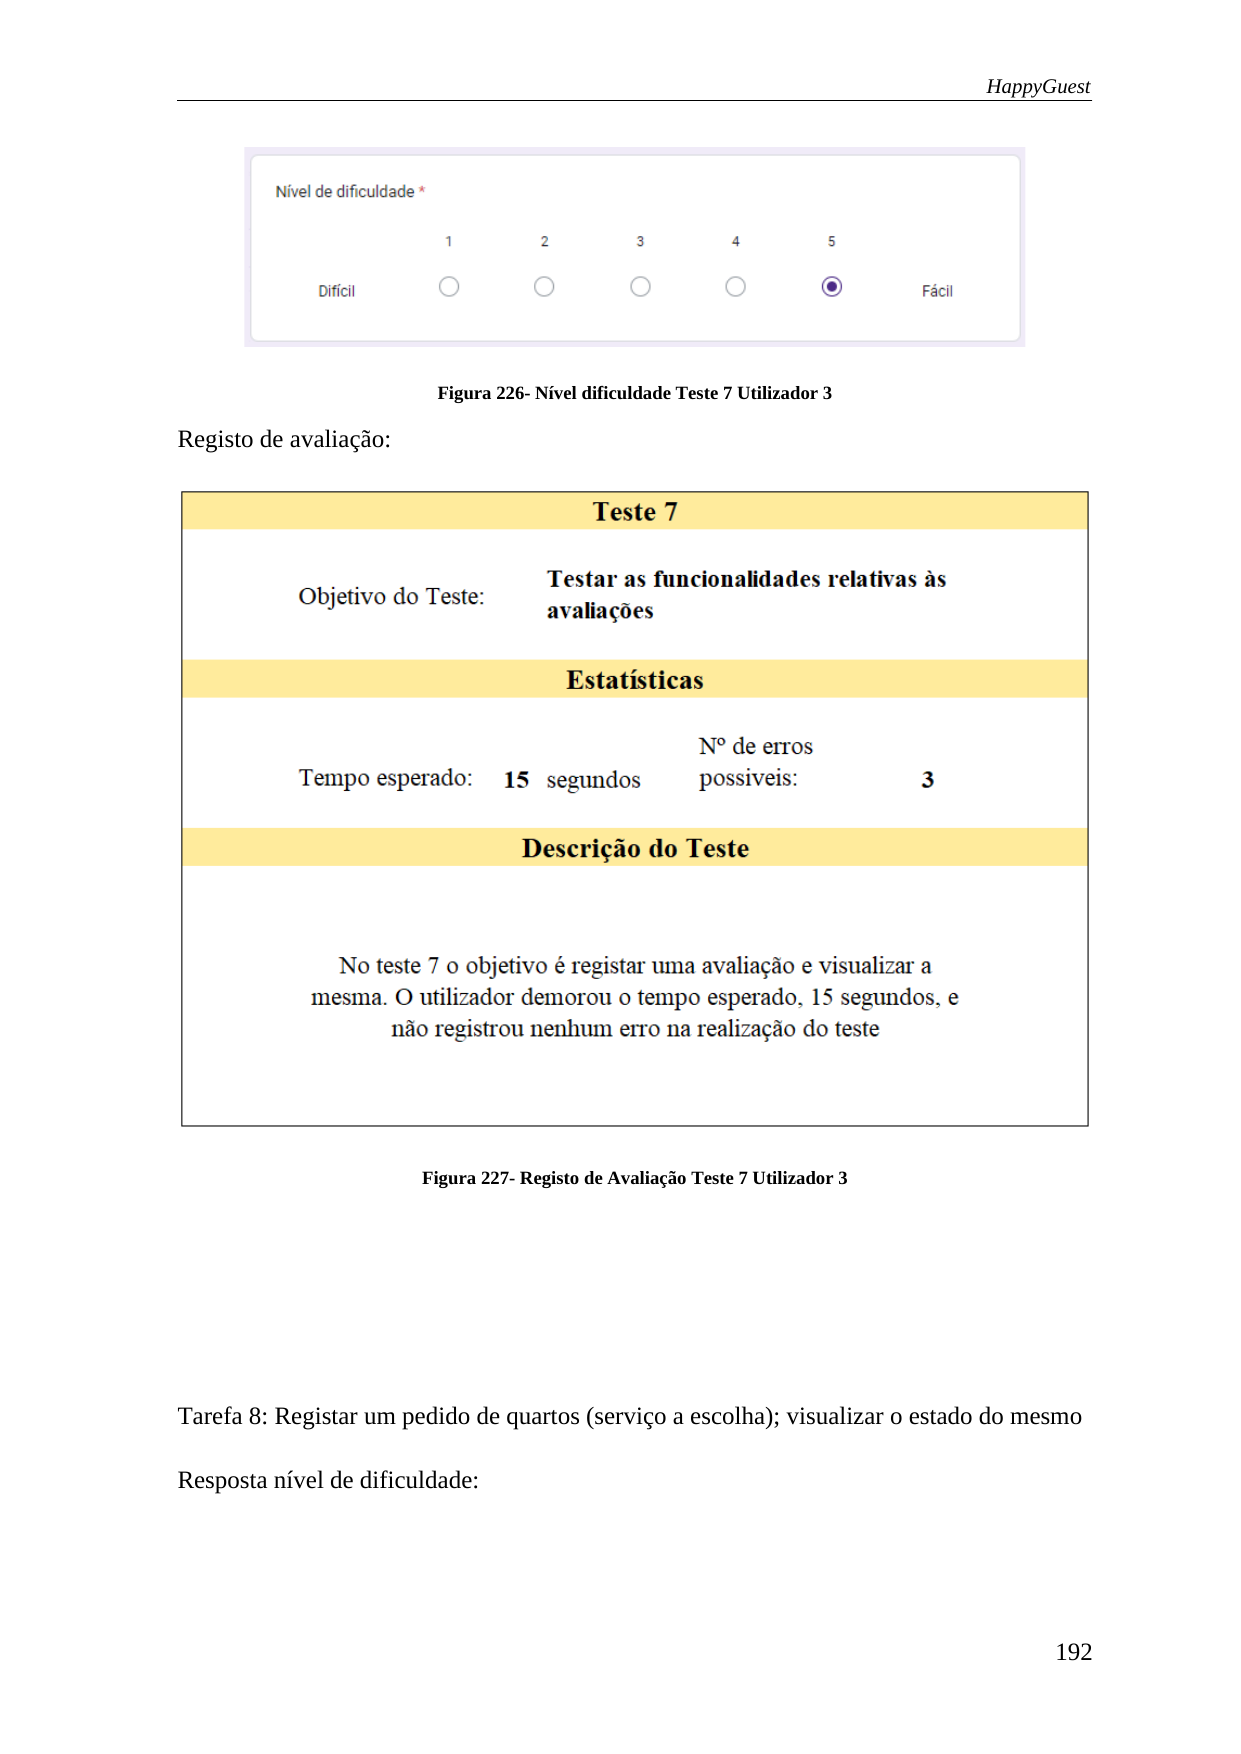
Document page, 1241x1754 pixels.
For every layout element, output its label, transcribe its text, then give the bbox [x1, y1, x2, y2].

text Resposta nível de dificuldade: [177, 1465, 1092, 1494]
text Registo de avaliação: [177, 424, 1092, 453]
picture [244, 147, 1026, 347]
picture [177, 488, 1093, 1132]
text Tarefa 8: Registar um pedido de quartos (serviço a escolha); visualizar o estado do mesmo [177, 1401, 1092, 1430]
